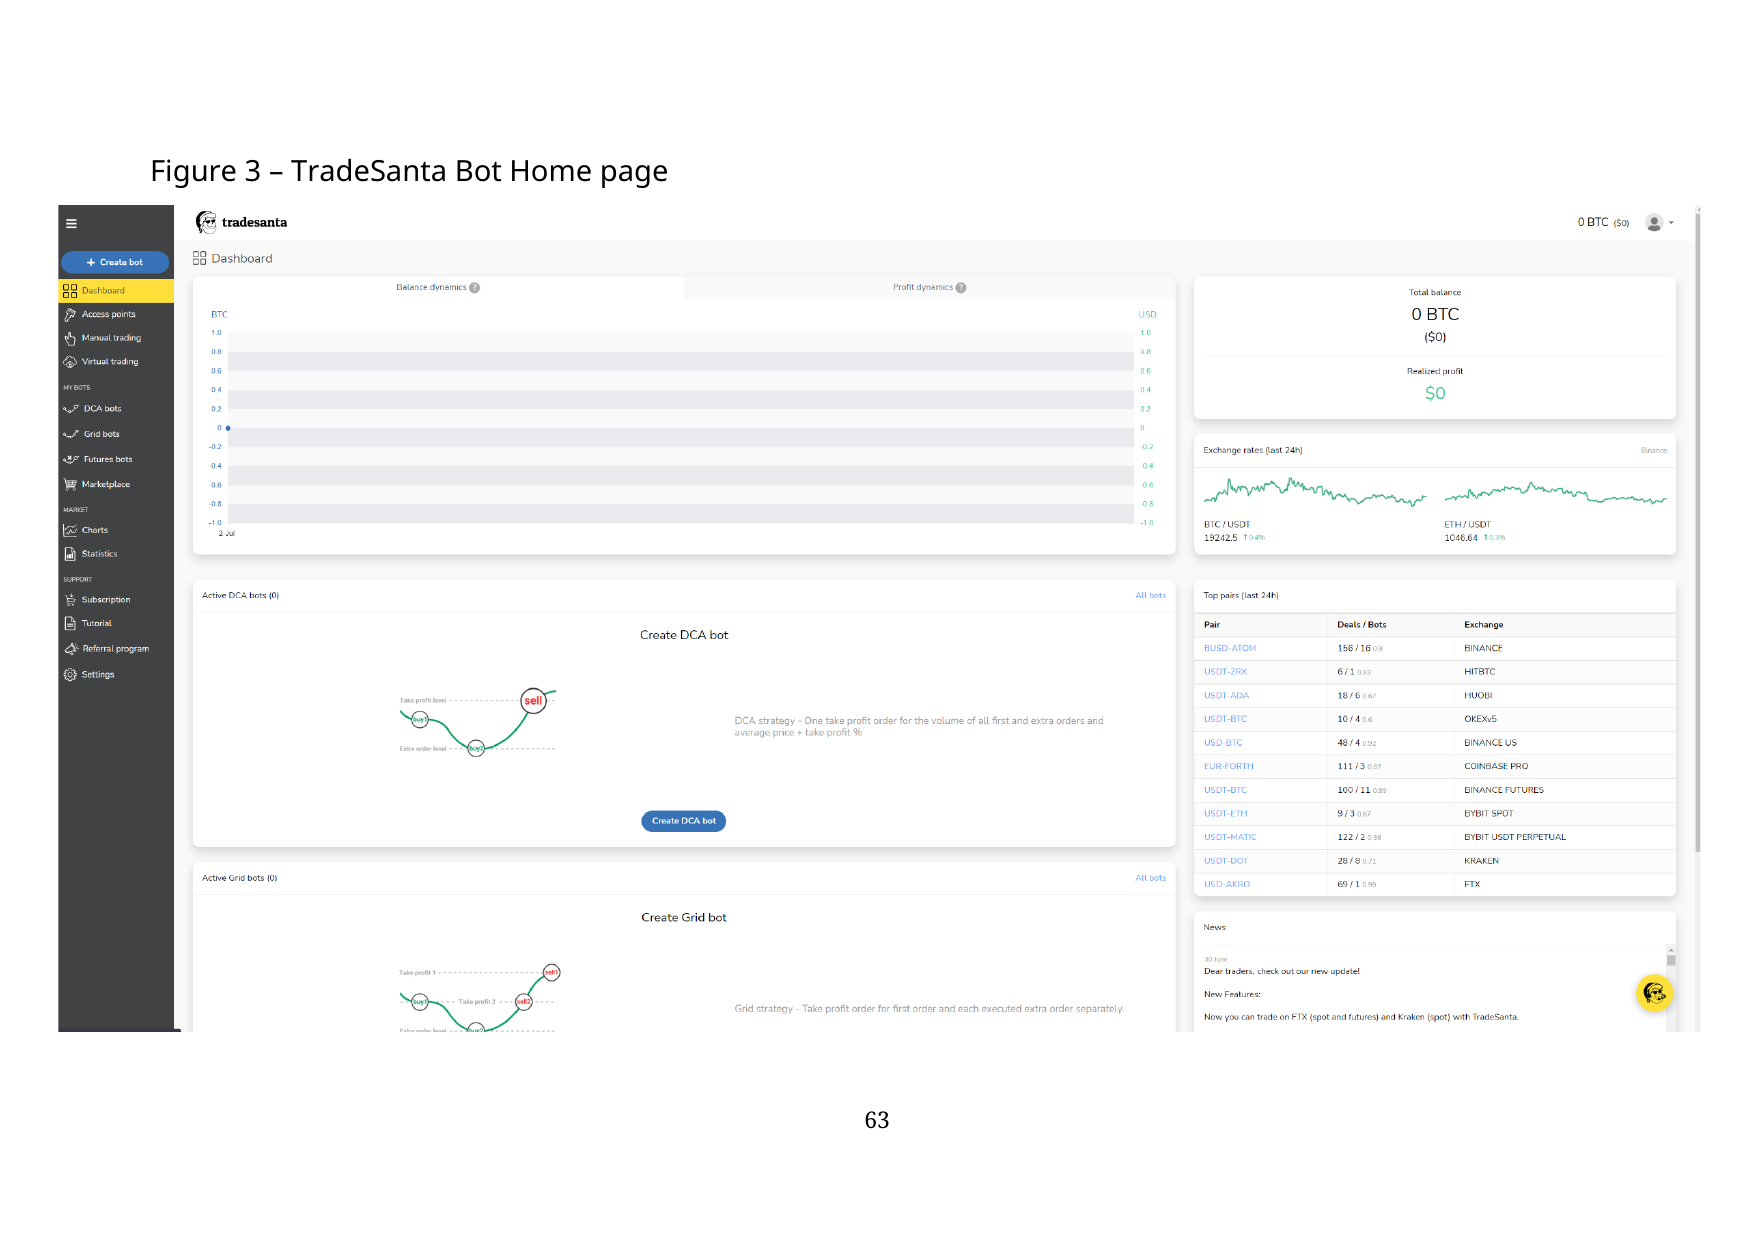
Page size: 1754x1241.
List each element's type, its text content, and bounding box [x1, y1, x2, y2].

picture [56, 205, 1700, 1030]
text Figure 3 – TradeSanta Bot Home page [150, 150, 1604, 190]
